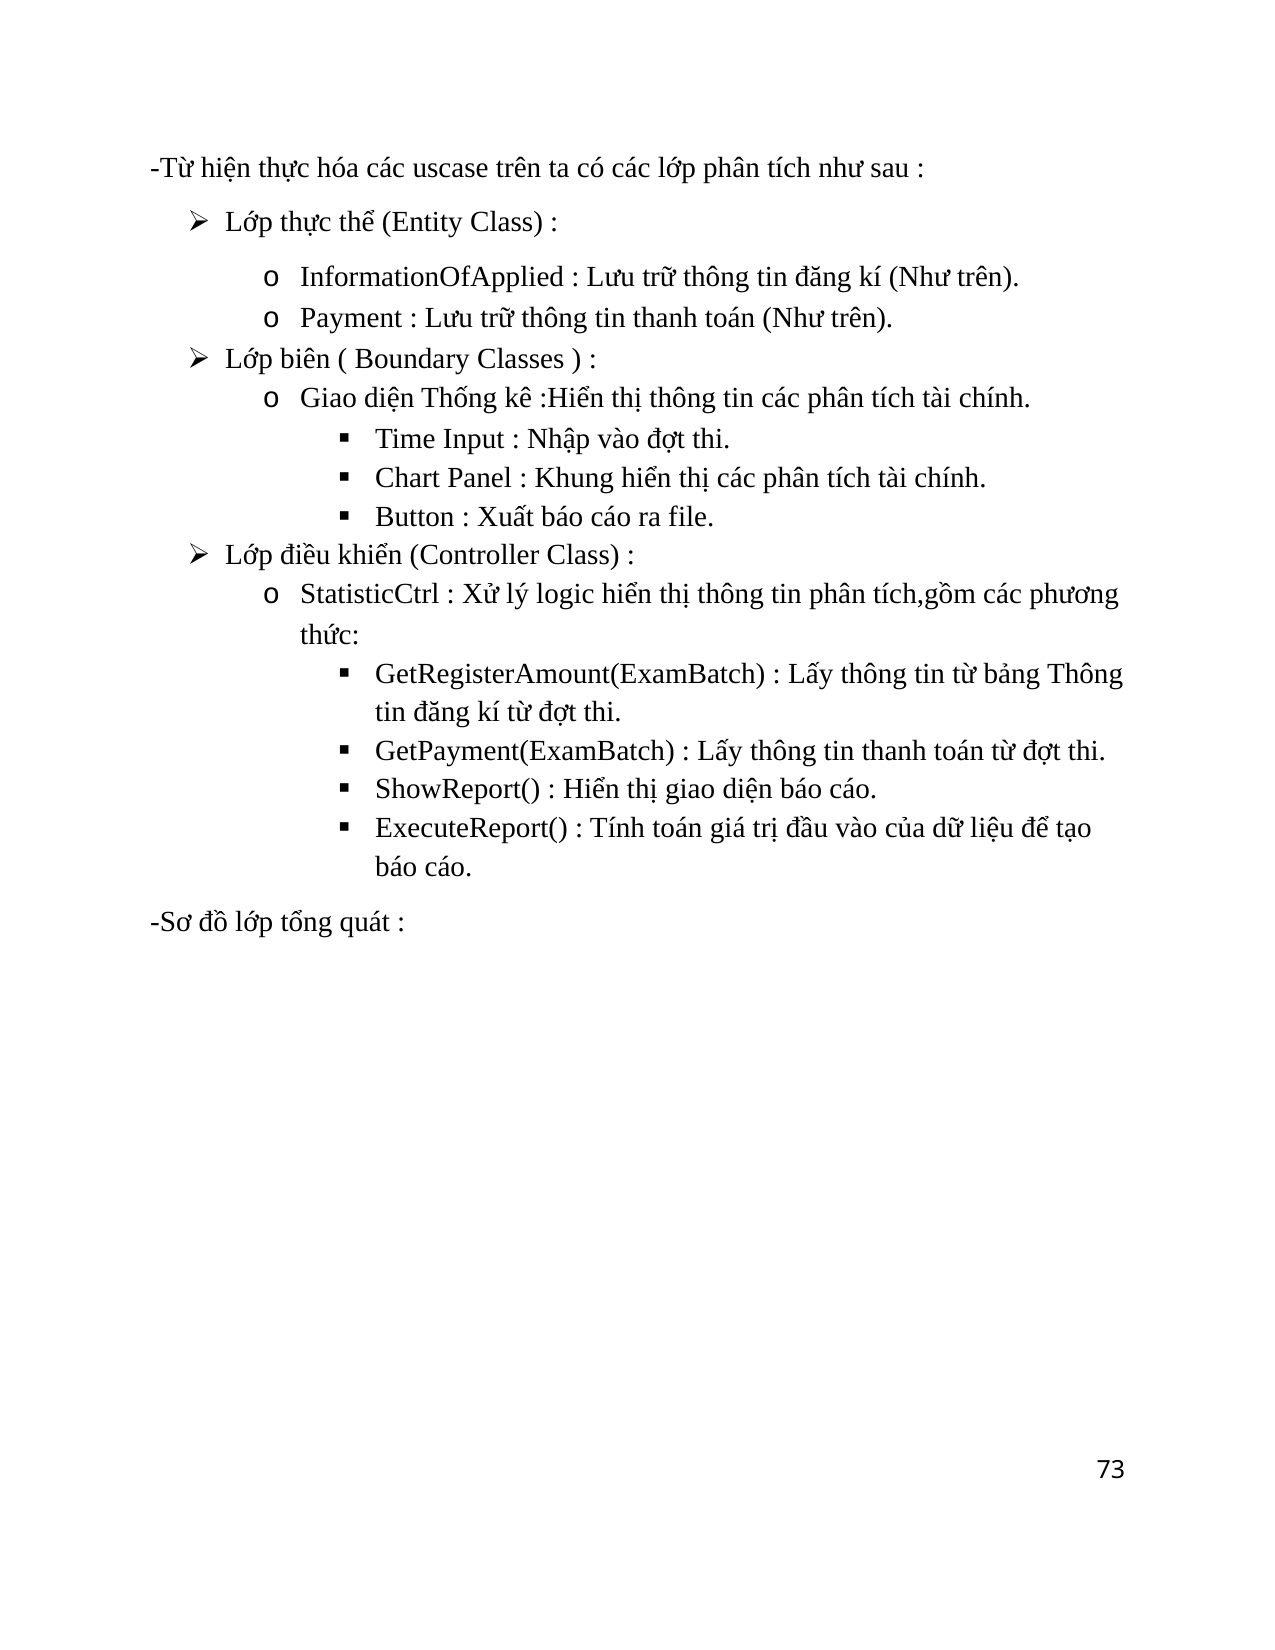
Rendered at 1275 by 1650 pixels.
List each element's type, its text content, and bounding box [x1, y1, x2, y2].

list StatisticCtrl : Xử lý logic hiển thị thông tin phân tích,gồm các phương thức: [262, 576, 1125, 651]
list Lớp thực thể (Entity Class) : [187, 204, 1125, 238]
list Giao diện Thống kê :Hiển thị thông tin các phân tích tài chính. [262, 380, 1125, 416]
text -Sơ đồ lớp tổng quát : [150, 904, 1125, 938]
list Lớp điều khiển (Controller Class) : [187, 537, 1125, 571]
list Lớp biên ( Boundary Classes ) : [187, 342, 1125, 375]
list InformationOfApplied : Lưu trữ thông tin đăng kí (Như trên). [262, 259, 1125, 295]
list ShowReport() : Hiển thị giao diện báo cáo. [337, 772, 1125, 805]
list Time Input : Nhập vào đợt thi. [337, 422, 1125, 455]
text -Từ hiện thực hóa các uscase trên ta có các lớp phân tích như sau : [150, 150, 1125, 183]
list GetPayment(ExamBatch) : Lấy thông tin thanh toán từ đợt thi. [337, 733, 1125, 767]
list Button : Xuất báo cáo ra file. [337, 499, 1125, 532]
list Chart Panel : Khung hiển thị các phân tích tài chính. [337, 460, 1125, 494]
list ExecuteReport() : Tính toán giá trị đầu vào của dữ liệu để tạo báo cáo. [337, 810, 1125, 882]
list Payment : Lưu trữ thông tin thanh toán (Như trên). [262, 300, 1125, 336]
list GetRegisterAmount(ExamBatch) : Lấy thông tin từ bảng Thông tin đăng kí từ đợt thi. [337, 656, 1125, 728]
